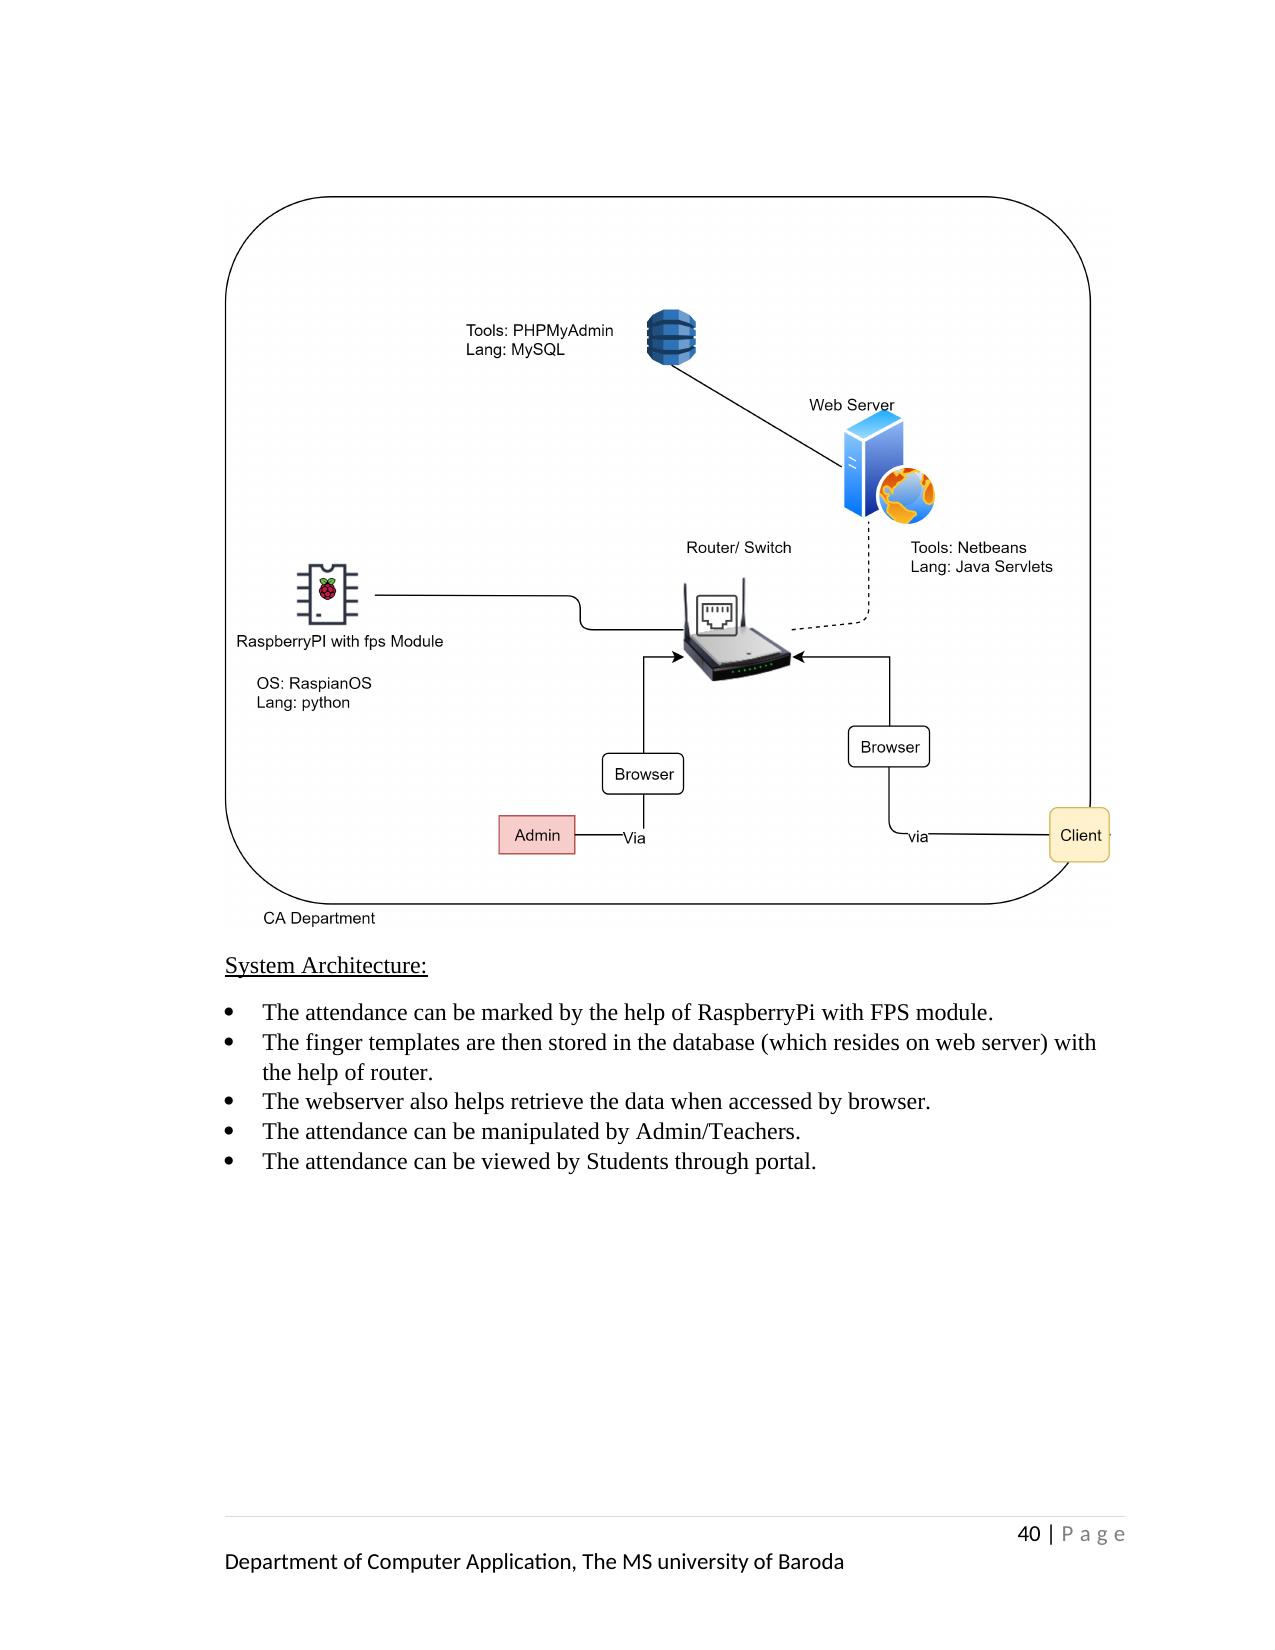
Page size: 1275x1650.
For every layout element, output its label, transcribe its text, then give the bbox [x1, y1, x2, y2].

list The attendance can be marked by the help of RaspberryPi with FPS module. [224, 998, 1125, 1026]
list The webserver also helps retrieve the data when accessed by browser. [224, 1087, 1125, 1115]
list The attendance can be manipulated by Admin/Teachers. [224, 1117, 1125, 1145]
text System Architecture: [224, 951, 1125, 979]
list The finger templates are then stored in the database (which resides on web server) with the help of router. [224, 1028, 1125, 1085]
picture [224, 196, 1111, 933]
list The attendance can be viewed by Students through portal. [224, 1147, 1125, 1174]
